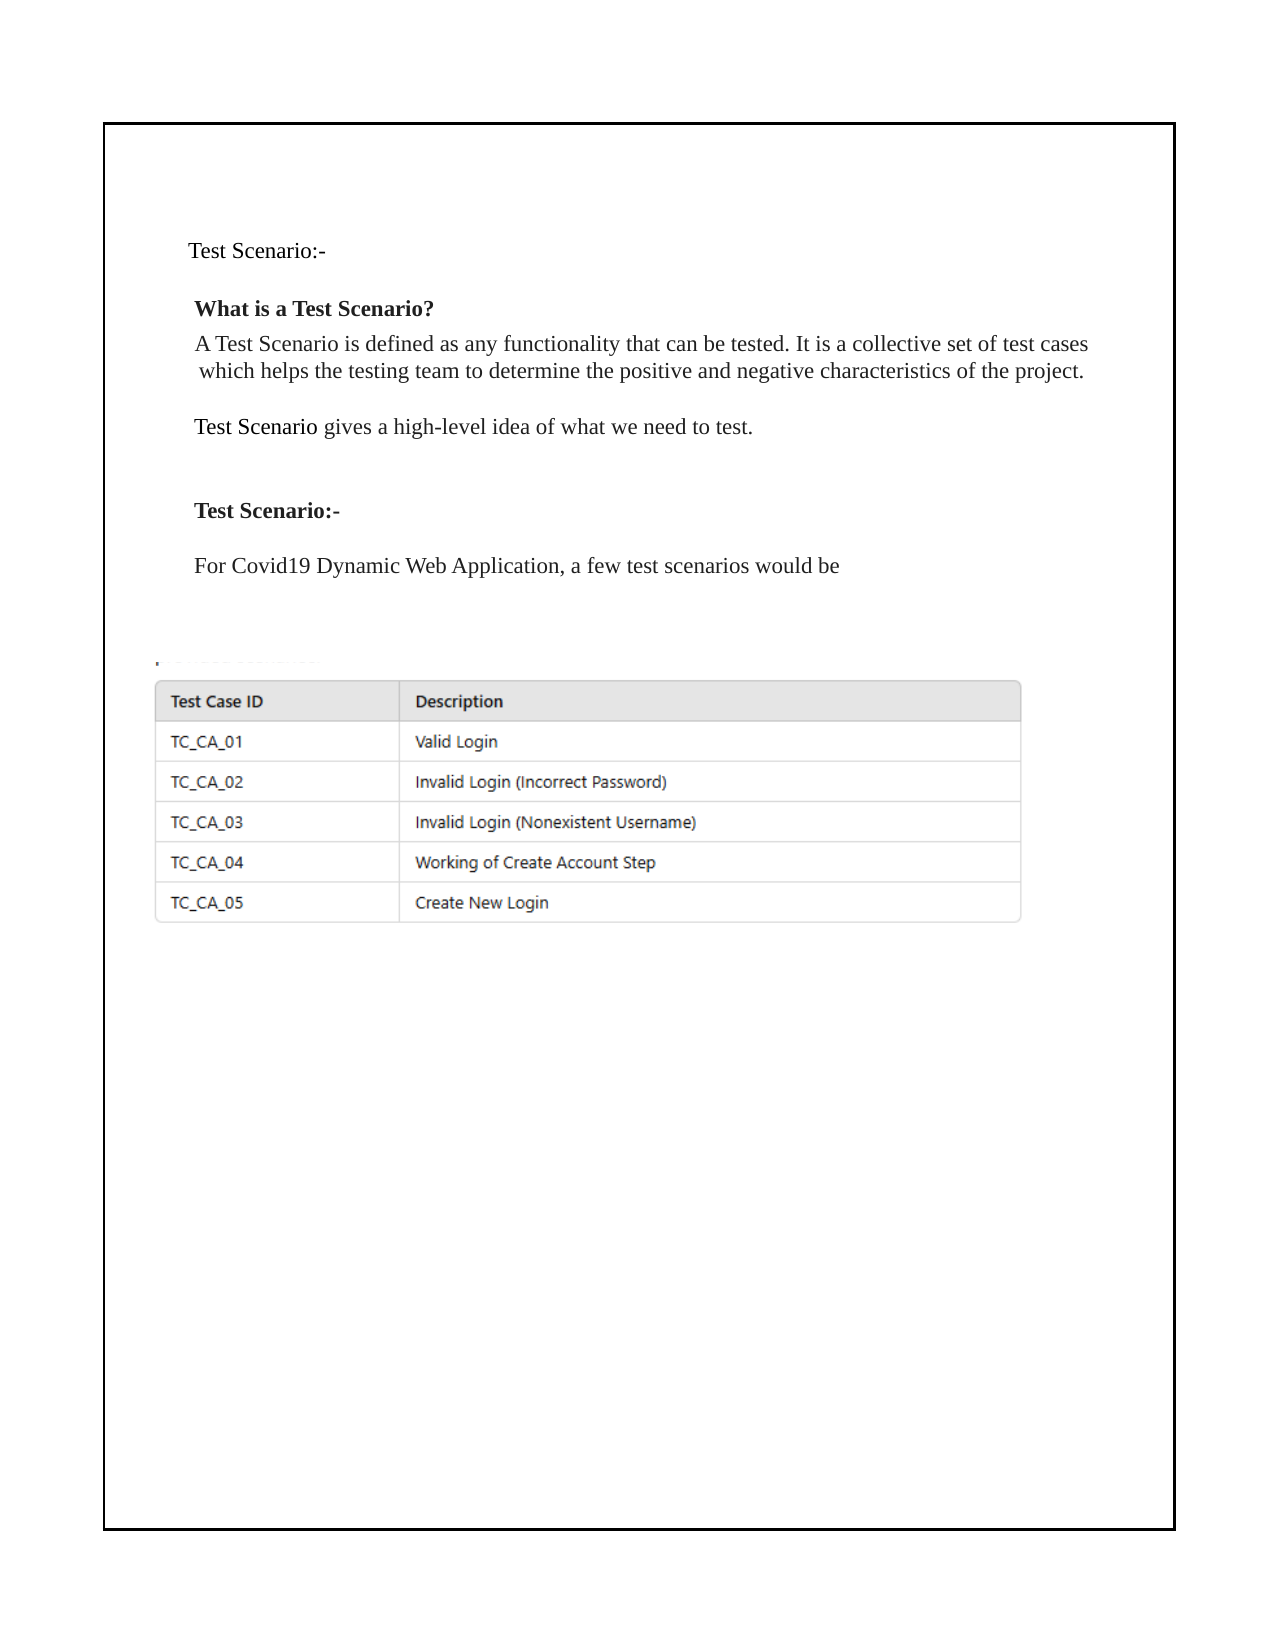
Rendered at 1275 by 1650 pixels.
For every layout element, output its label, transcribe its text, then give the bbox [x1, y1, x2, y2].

picture [137, 662, 1052, 950]
table_header Test Scenario:- What is a Test Scenario? A Test Scenario is defined as any functionality that can be tested. It is a collective set of test cases which helps the testing team to determine the positive and negative characteristics of the project. Test Scenario gives a high-level idea of what we need to test. Test Scenario:- For Covid19 Dynamic Web Application, a few test scenarios would be [105, 125, 1173, 1528]
